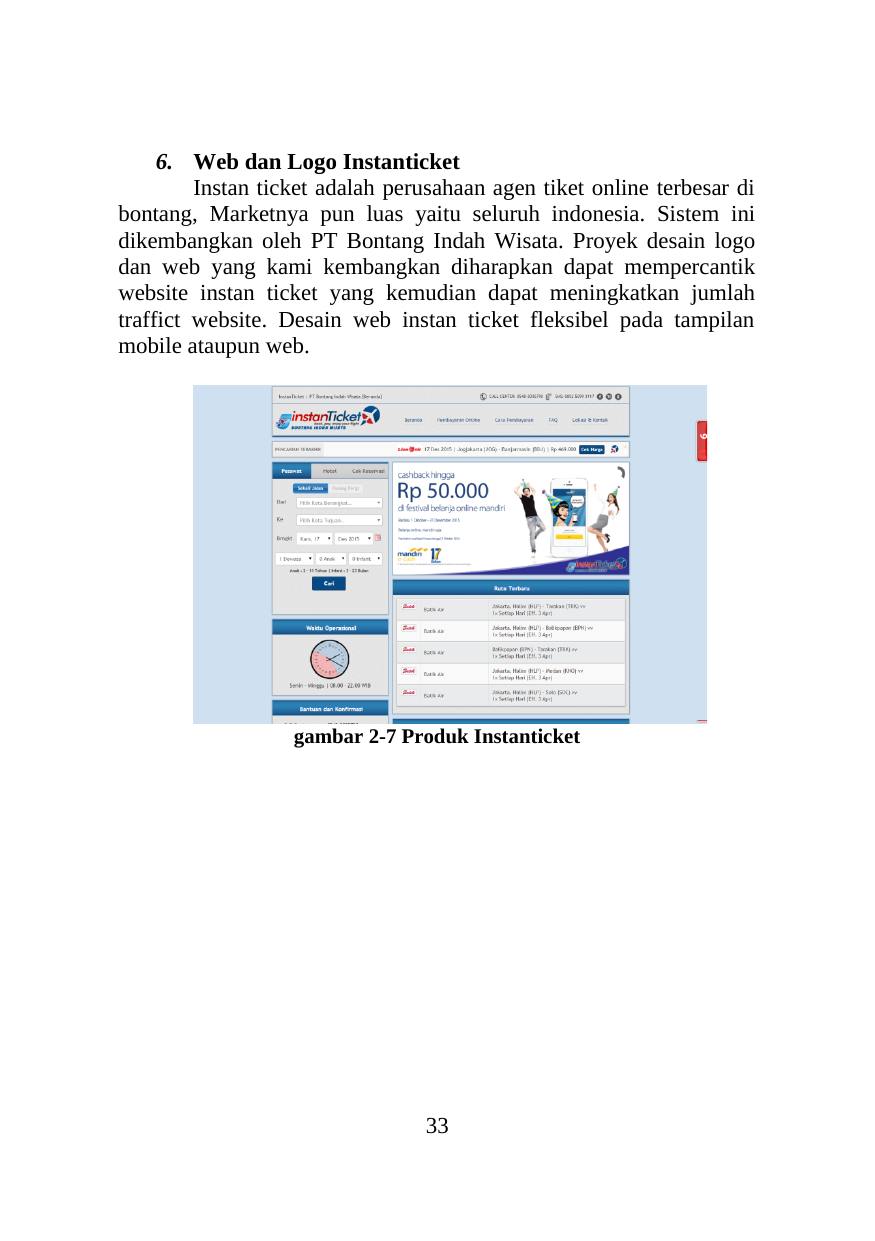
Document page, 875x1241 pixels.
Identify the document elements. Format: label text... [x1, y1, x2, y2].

list Web dan Logo Instanticket [156, 148, 756, 174]
text gambar 2-7 Produk Instanticket [118, 724, 756, 748]
picture [193, 385, 708, 724]
text Instan ticket adalah perusahaan agen tiket online terbesar di bontang, Marketnya pun luas yaitu seluruh indonesia. Sistem ini dikembangkan oleh PT Bontang Indah Wisata. Proyek desain logo dan web yang kami kembangkan diharapkan dapat mempercantik website instan ticket yang kemudian dapat meningkatkan jumlah traffict website. Desain web instan ticket fleksibel pada tampilan mobile ataupun web. [118, 174, 756, 358]
